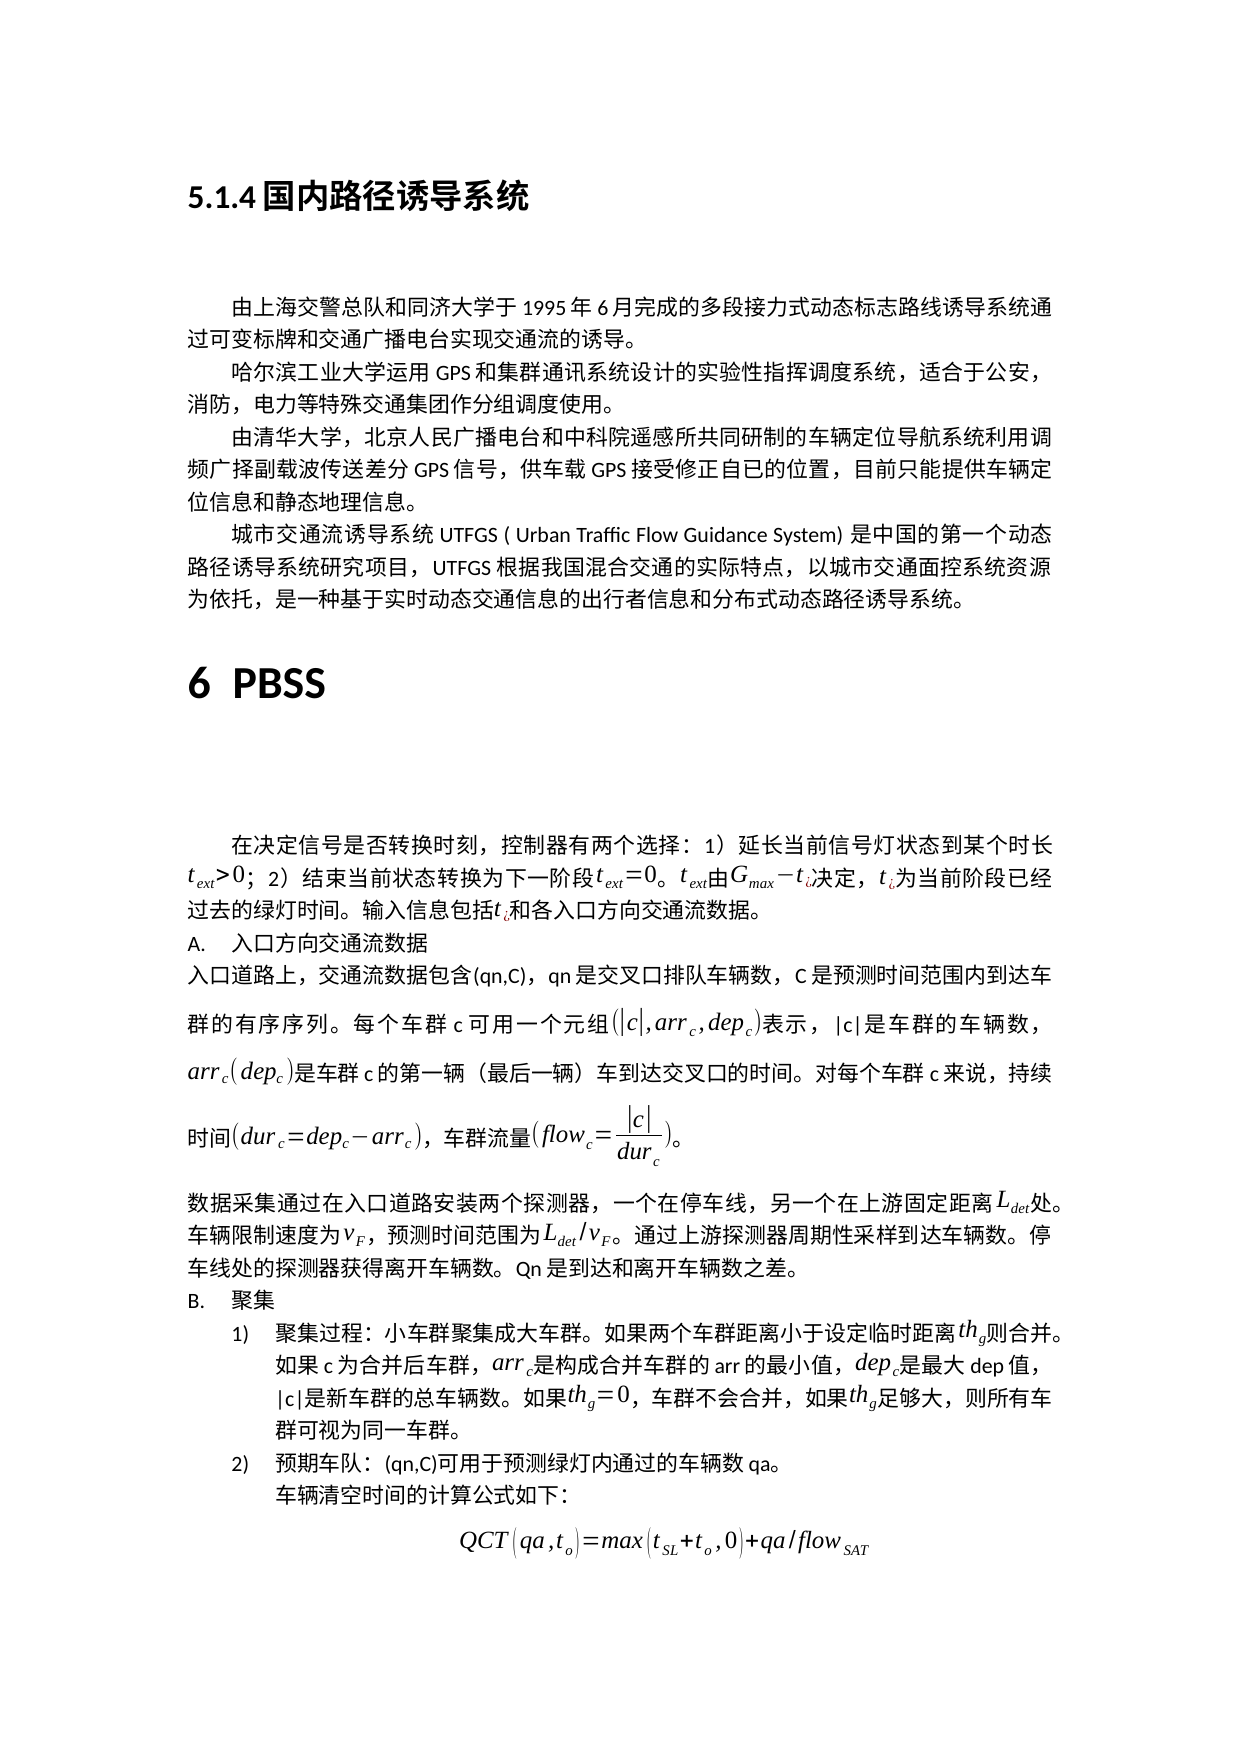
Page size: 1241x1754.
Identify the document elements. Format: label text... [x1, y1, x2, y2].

text 数据采集通过在入口道路安装两个探测器，一个在停车线，另一个在上游固定距离处。车辆限制速度为，预测时间范围为。通过上游探测器周期性采样到达车辆数。停车线处的探测器获得离开车辆数。Qn是到达和离开车辆数之差。 [187, 1185, 1053, 1283]
text 由上海交警总队和同济大学于1995年6月完成的多段接力式动态标志路线诱导系统通过可变标牌和交通广播电台实现交通流的诱导。 [187, 289, 1053, 354]
text 哈尔滨工业大学运用GPS和集群通讯系统设计的实验性指挥调度系统，适合于公安，消防，电力等特殊交通集团作分组调度使用。 [187, 354, 1053, 419]
list 入口方向交通流数据 [187, 925, 1053, 958]
text 入口道路上，交通流数据包含(qn,C)，qn是交叉口排队车辆数，C是预测时间范围内到达车群的有序序列。每个车群c可用一个元组表示，|c|是车群的车辆数，是车群c的第一辆（最后一辆）车到达交叉口的时间。对每个车群c来说，持续时间，车群流量。 [187, 958, 1053, 1185]
list 聚集过程：小车群聚集成大车群。如果两个车群距离小于设定临时距离则合并。如果c为合并后车群，是构成合并车群的arr的最小值，是最大dep值，|c|是新车群的总车辆数。如果，车群不会合并，如果足够大，则所有车群可视为同一车群。 [231, 1315, 1053, 1445]
list 车辆清空时间的计算公式如下： [275, 1478, 1053, 1510]
text 城市交通流诱导系统UTFGS ( Urban Traffic Flow Guidance System) 是中国的第一个动态路径诱导系统研究项目，UTFGS 根据我国混合交通的实际特点，以城市交通面控系统资源为依托，是一种基于实时动态交通信息的出行者信息和分布式动态路径诱导系统。 [187, 517, 1053, 614]
list 预期车队：(qn,C)可用于预测绿灯内通过的车辆数qa。 [231, 1445, 1053, 1478]
text 在决定信号是否转换时刻，控制器有两个选择：1）延长当前信号灯状态到某个时长；2）结束当前状态转换为下一阶段。由决定，为当前阶段已经过去的绿灯时间。输入信息包括和各入口方向交通流数据。 [187, 828, 1053, 925]
subtitle 国内路径诱导系统 [187, 162, 1053, 227]
subtitle PBSS [187, 649, 1053, 714]
list 聚集 [187, 1283, 1053, 1315]
text 由清华大学，北京人民广播电台和中科院遥感所共同研制的车辆定位导航系统利用调频广择副载波传送差分GPS信号，供车载GPS接受修正自已的位置，目前只能提供车辆定位信息和静态地理信息。 [187, 419, 1053, 517]
